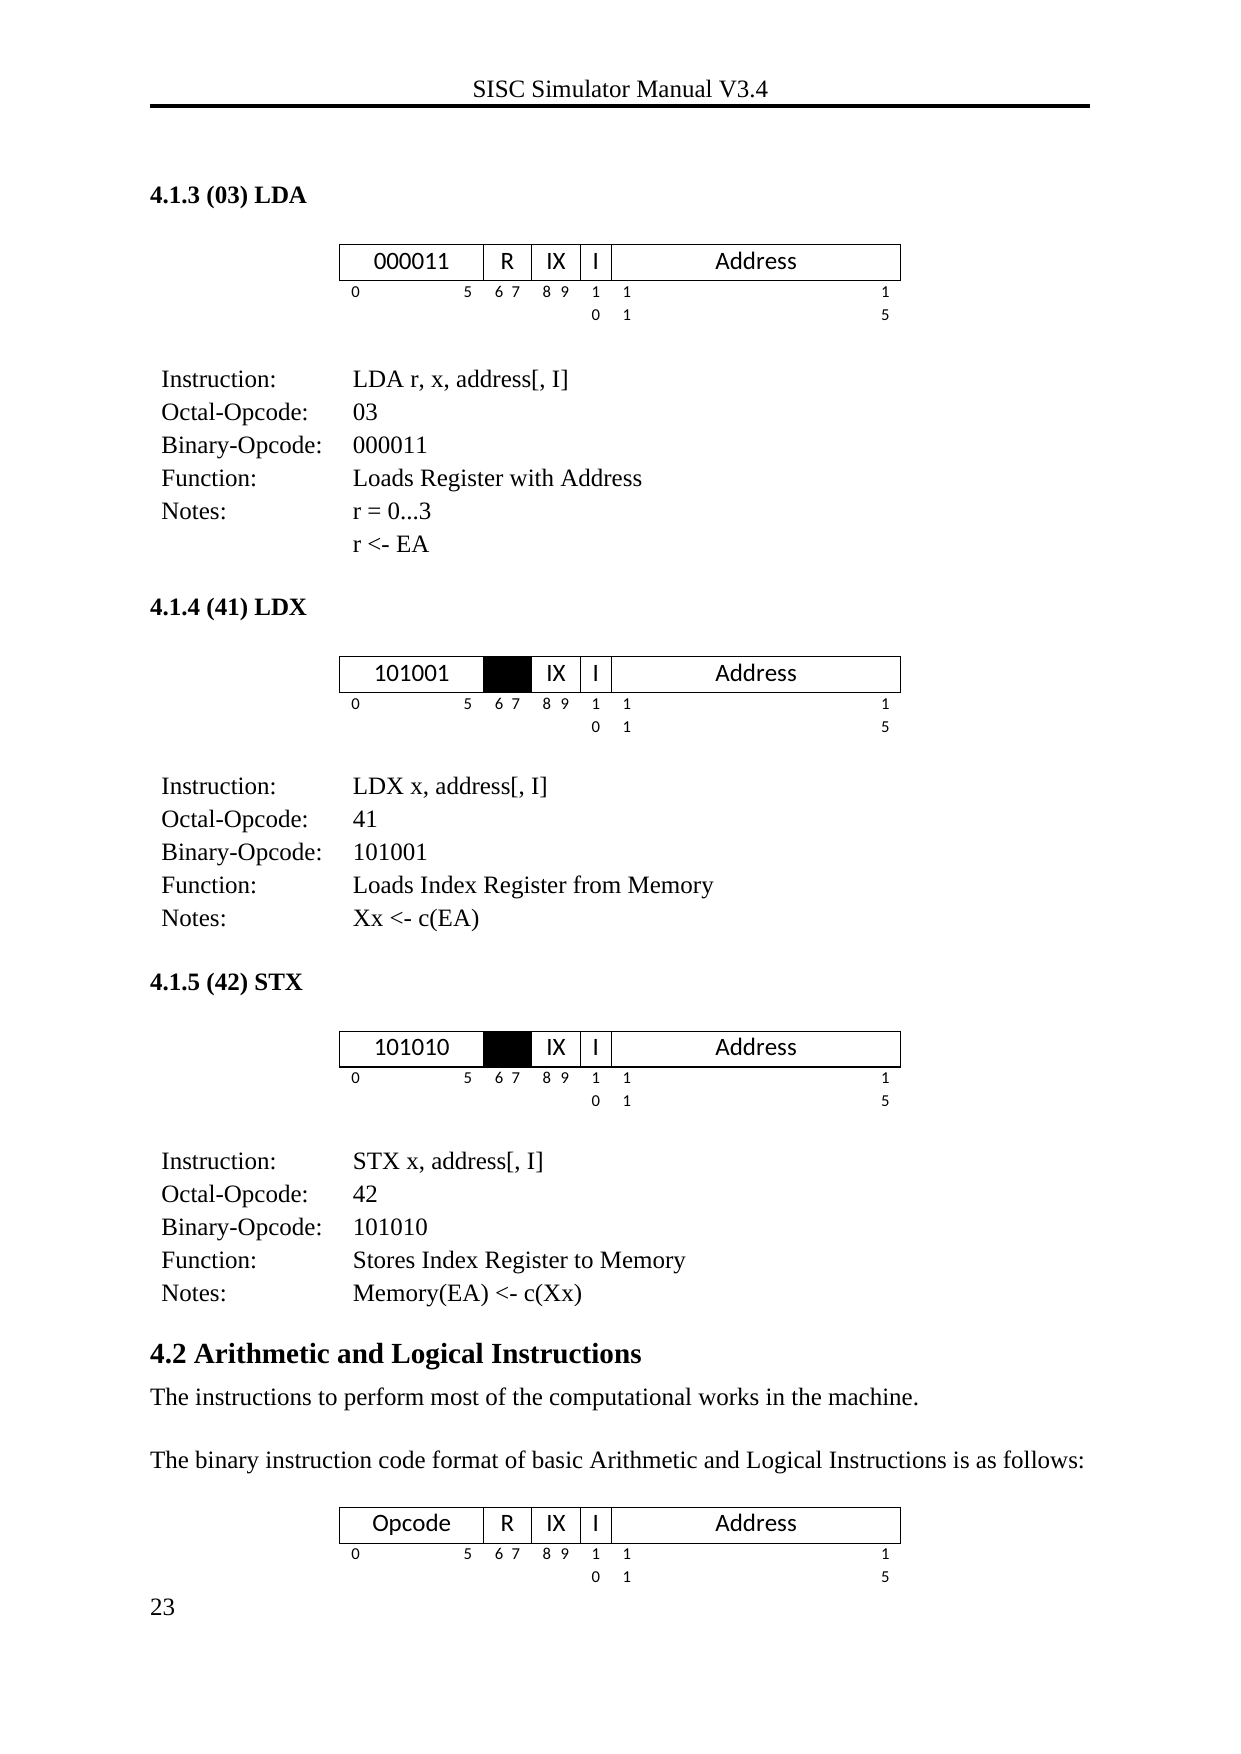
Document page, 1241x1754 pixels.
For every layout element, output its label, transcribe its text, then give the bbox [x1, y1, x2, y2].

subtitle 4.2 Arithmetic and Logical Instructions [150, 1336, 1090, 1369]
table_header Address [612, 657, 900, 692]
table_cell r = 0...3 r <- EA [341, 496, 784, 562]
table_header LDX x, address[, I] [341, 771, 784, 804]
table_header I [581, 1508, 611, 1542]
table_header Instruction: [150, 771, 341, 804]
table_cell 0 5 [340, 693, 483, 741]
table_header R [484, 1508, 531, 1542]
table_cell 000011 [341, 430, 784, 463]
table_cell 6 7 [483, 1068, 531, 1115]
table_header STX x, address[, I] [341, 1146, 784, 1179]
table_cell Binary-Opcode: [150, 430, 341, 463]
table_header [484, 657, 531, 692]
table_header Address [612, 245, 900, 280]
table_cell Loads Index Register from Memory [341, 870, 784, 903]
table_header Instruction: [150, 1146, 341, 1179]
table_header IX [532, 657, 580, 692]
table_header [484, 1032, 531, 1066]
table_header Opcode [340, 1508, 483, 1542]
table_header I [581, 1032, 611, 1066]
subtitle 4.1.3 (03) LDA [150, 181, 1090, 209]
table_cell 101001 [341, 838, 784, 870]
table_cell 1 1 1 5 [611, 1068, 901, 1115]
table_cell 8 9 [531, 281, 580, 329]
table_cell 8 9 [531, 693, 580, 741]
table_cell 1 0 [580, 281, 611, 329]
table_cell 41 [341, 804, 784, 837]
table_header R [484, 245, 531, 280]
text The instructions to perform most of the computational works in the machine. [150, 1382, 1090, 1411]
table_cell Stores Index Register to Memory [341, 1245, 784, 1278]
table_cell 101010 [341, 1212, 784, 1245]
table_cell Binary-Opcode: [150, 838, 341, 870]
table_cell 0 5 [340, 1068, 483, 1115]
table_cell Notes: [150, 904, 341, 936]
table_cell Notes: [150, 496, 341, 562]
table_cell 0 5 [340, 281, 483, 329]
table_header IX [532, 1032, 580, 1066]
table_cell Loads Register with Address [341, 463, 784, 496]
table_cell Xx <- c(EA) [341, 904, 784, 936]
table_cell 6 7 [483, 281, 531, 329]
table_cell 0 5 [340, 1544, 483, 1591]
table_header 000011 [340, 245, 483, 280]
table_header IX [532, 1508, 580, 1542]
table_header 101001 [340, 657, 483, 692]
table_cell Notes: [150, 1278, 341, 1311]
table_header I [581, 657, 611, 692]
table_cell 1 0 [580, 693, 611, 741]
table_header Address [612, 1032, 900, 1066]
table_header Address [612, 1508, 900, 1542]
table_cell Function: [150, 870, 341, 903]
subtitle 4.1.5 (42) STX [150, 967, 1090, 996]
table_cell Octal-Opcode: [150, 397, 341, 430]
table_header IX [532, 245, 580, 280]
table_header I [581, 245, 611, 280]
table_cell 1 0 [580, 1068, 611, 1115]
text The binary instruction code format of basic Arithmetic and Logical Instructions is as follows: [150, 1446, 1090, 1474]
table_cell Octal-Opcode: [150, 804, 341, 837]
table_header Instruction: [150, 364, 341, 397]
table_header 101010 [340, 1032, 483, 1066]
table_cell Function: [150, 1245, 341, 1278]
table_cell 8 9 [531, 1544, 580, 1591]
table_cell 42 [341, 1179, 784, 1212]
table_cell 8 9 [531, 1068, 580, 1115]
table_cell Function: [150, 463, 341, 496]
table_cell 1 1 1 5 [611, 693, 901, 741]
subtitle 4.1.4 (41) LDX [150, 592, 1090, 621]
table_cell 6 7 [483, 693, 531, 741]
table_cell Octal-Opcode: [150, 1179, 341, 1212]
table_cell 1 1 1 5 [611, 1544, 901, 1591]
table_cell 1 0 [580, 1544, 611, 1591]
table_cell Binary-Opcode: [150, 1212, 341, 1245]
table_cell Memory(EA) <- c(Xx) [341, 1278, 784, 1311]
table_cell 1 1 1 5 [611, 281, 901, 329]
table_cell 03 [341, 397, 784, 430]
table_cell 6 7 [483, 1544, 531, 1591]
table_header LDA r, x, address[, I] [341, 364, 784, 397]
